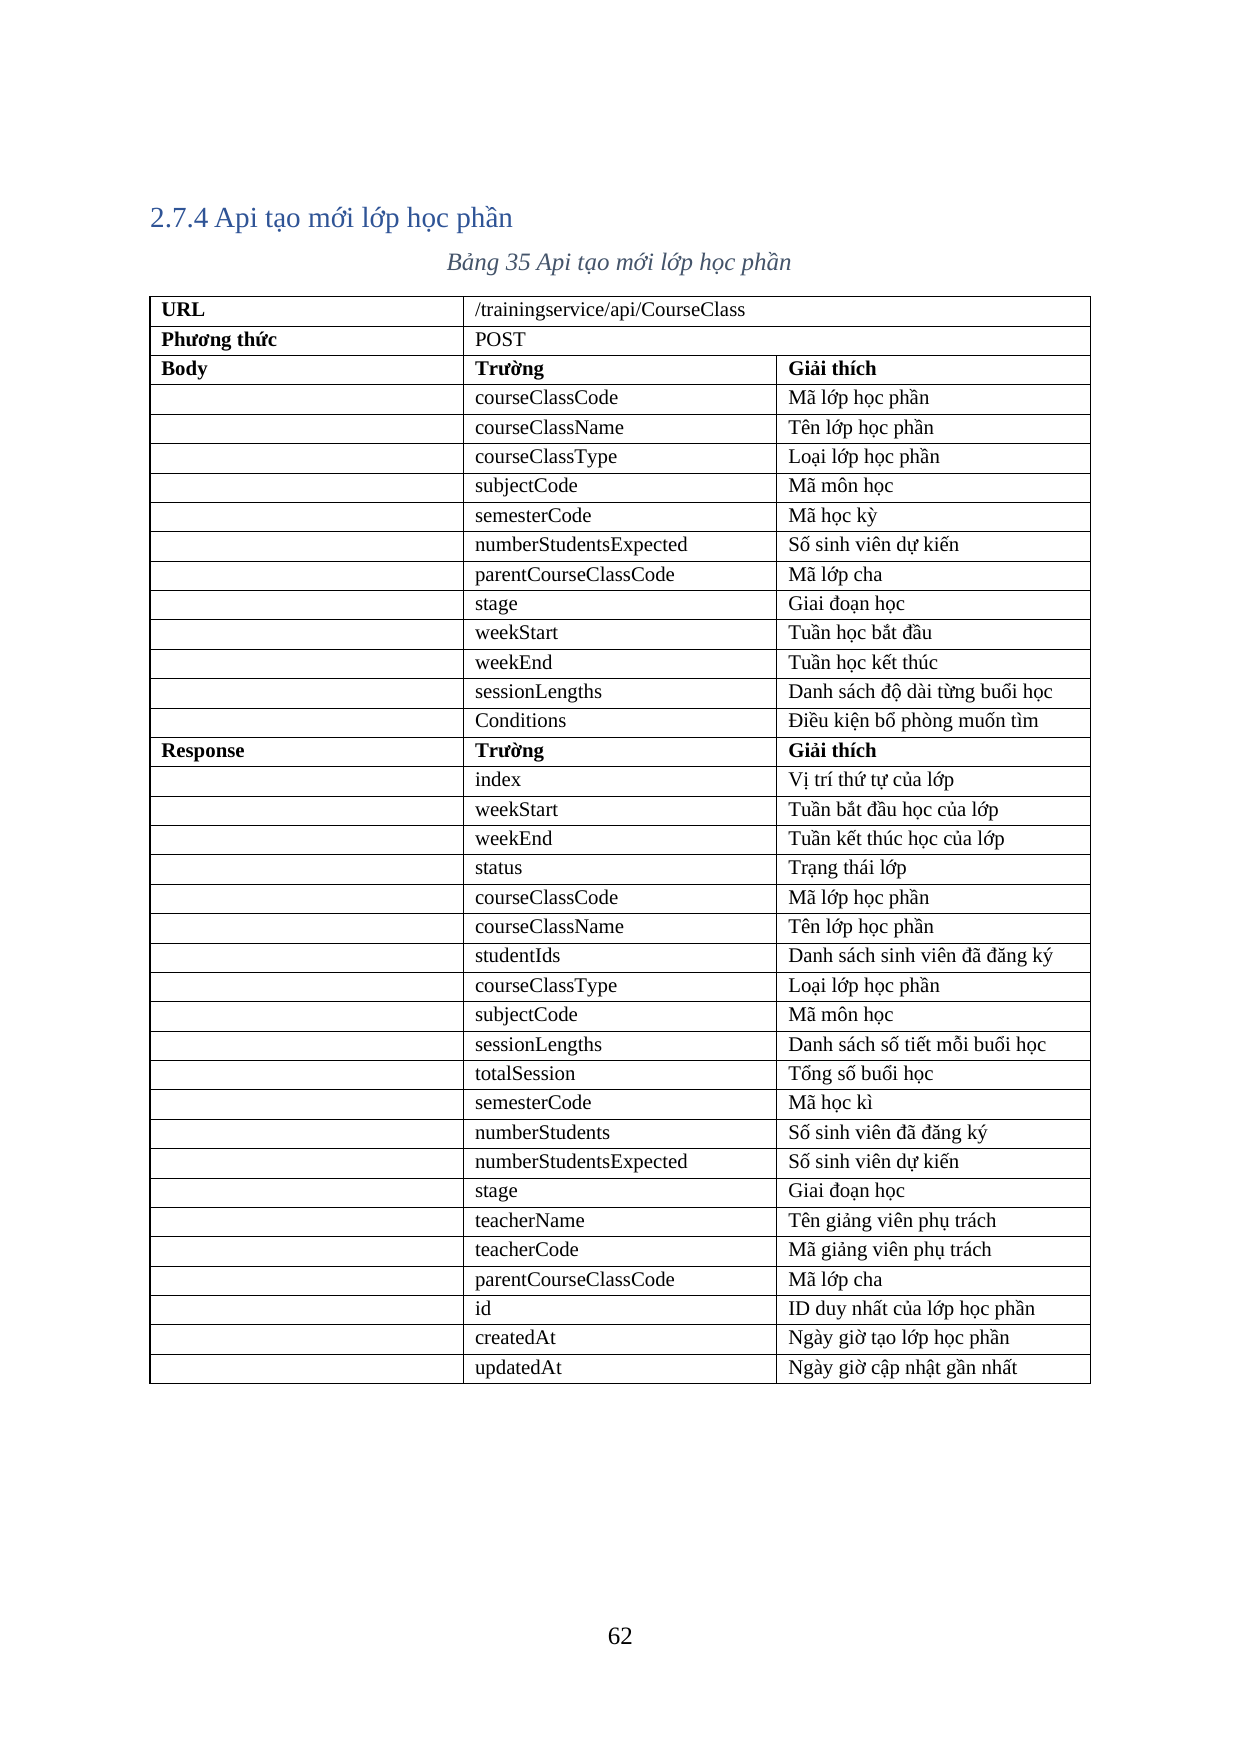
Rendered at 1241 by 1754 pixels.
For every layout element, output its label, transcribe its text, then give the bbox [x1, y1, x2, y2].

table_cell Số sinh viên dự kiến [777, 532, 1090, 561]
table_header URL [151, 297, 463, 326]
table_cell Mã môn học [777, 474, 1090, 502]
table_cell Loại lớp học phần [777, 973, 1090, 1001]
table_cell [151, 591, 463, 619]
table_cell [151, 385, 463, 414]
table_cell [151, 797, 463, 825]
table_cell courseClassType [464, 973, 776, 1001]
table_cell Mã lớp cha [777, 1267, 1090, 1295]
table_cell sessionLengths [464, 679, 776, 707]
subtitle 2.7.4 Api tạo mới lớp học phần [150, 200, 1090, 233]
table_cell [151, 1208, 463, 1236]
table_cell Số sinh viên đã đăng ký [777, 1120, 1090, 1148]
table_cell stage [464, 591, 776, 619]
table_cell numberStudents [464, 1120, 776, 1148]
table_cell Trường [464, 738, 776, 766]
table_cell Body [151, 356, 463, 384]
table_cell [151, 474, 463, 502]
table_cell [151, 914, 463, 942]
table_cell [151, 1296, 463, 1324]
table_cell Phương thức [151, 327, 463, 355]
table_cell Vị trí thứ tự của lớp [777, 767, 1090, 796]
table_cell Giai đoạn học [777, 1179, 1090, 1207]
table_cell [151, 973, 463, 1001]
table_cell numberStudentsExpected [464, 532, 776, 561]
table_cell sessionLengths [464, 1032, 776, 1060]
table_cell [151, 679, 463, 707]
table_cell [151, 1149, 463, 1177]
table_cell [151, 1325, 463, 1354]
table_cell Số sinh viên dự kiến [777, 1149, 1090, 1177]
table_cell [151, 855, 463, 884]
table_cell Danh sách sinh viên đã đăng ký [777, 944, 1090, 972]
table_cell teacherName [464, 1208, 776, 1236]
table_cell [151, 1267, 463, 1295]
table_cell Mã giảng viên phụ trách [777, 1237, 1090, 1266]
table_cell [151, 1090, 463, 1119]
table_cell [151, 1120, 463, 1148]
table_cell Trường [464, 356, 776, 384]
text Bảng 35 Api tạo mới lớp học phần [150, 247, 1090, 275]
table_cell updatedAt [464, 1355, 776, 1383]
table_cell [151, 1179, 463, 1207]
table_cell Mã lớp học phần [777, 885, 1090, 913]
table_cell Tên giảng viên phụ trách [777, 1208, 1090, 1236]
table_cell courseClassName [464, 914, 776, 942]
table_cell courseClassCode [464, 385, 776, 414]
table_cell ID duy nhất của lớp học phần [777, 1296, 1090, 1324]
table_cell stage [464, 1179, 776, 1207]
table_cell [151, 709, 463, 737]
table_cell [151, 1355, 463, 1383]
table_cell subjectCode [464, 474, 776, 502]
table_cell weekStart [464, 620, 776, 649]
table_cell Loại lớp học phần [777, 444, 1090, 472]
table_cell Tuần bắt đầu học của lớp [777, 797, 1090, 825]
table_cell status [464, 855, 776, 884]
table_cell [151, 415, 463, 443]
table_cell [151, 532, 463, 561]
table_cell id [464, 1296, 776, 1324]
table_cell Tên lớp học phần [777, 415, 1090, 443]
table_cell [151, 1032, 463, 1060]
table_cell [151, 1237, 463, 1266]
table_cell weekStart [464, 797, 776, 825]
table_cell Conditions [464, 709, 776, 737]
table_cell POST [464, 327, 1090, 355]
table_cell semesterCode [464, 1090, 776, 1119]
table_cell [151, 620, 463, 649]
table_cell courseClassCode [464, 885, 776, 913]
table_cell Response [151, 738, 463, 766]
table_cell Mã lớp học phần [777, 385, 1090, 414]
table_cell parentCourseClassCode [464, 1267, 776, 1295]
table_cell [151, 562, 463, 590]
table_cell Tuần học bắt đầu [777, 620, 1090, 649]
table_cell [151, 1002, 463, 1031]
table_cell Mã môn học [777, 1002, 1090, 1031]
table_header /trainingservice/api/CourseClass [464, 297, 1090, 326]
table_cell Trạng thái lớp [777, 855, 1090, 884]
table_cell createdAt [464, 1325, 776, 1354]
table_cell Tổng số buổi học [777, 1061, 1090, 1089]
table_cell [151, 650, 463, 678]
table_cell studentIds [464, 944, 776, 972]
table_cell Giải thích [777, 738, 1090, 766]
table_cell Ngày giờ cập nhật gần nhất [777, 1355, 1090, 1383]
table_cell [151, 826, 463, 854]
table_cell courseClassName [464, 415, 776, 443]
table_cell [151, 885, 463, 913]
table_cell subjectCode [464, 1002, 776, 1031]
table_cell semesterCode [464, 503, 776, 531]
table_cell Giải thích [777, 356, 1090, 384]
table_cell Mã học kì [777, 1090, 1090, 1119]
table_cell [151, 1061, 463, 1089]
table_cell courseClassType [464, 444, 776, 472]
table_cell Mã học kỳ [777, 503, 1090, 531]
table_cell Tuần kết thúc học của lớp [777, 826, 1090, 854]
table_cell Ngày giờ tạo lớp học phần [777, 1325, 1090, 1354]
table_cell Giai đoạn học [777, 591, 1090, 619]
table_cell totalSession [464, 1061, 776, 1089]
table_cell Mã lớp cha [777, 562, 1090, 590]
table_cell index [464, 767, 776, 796]
table_cell [151, 767, 463, 796]
table_cell Tuần học kết thúc [777, 650, 1090, 678]
table_cell [151, 503, 463, 531]
table_cell Tên lớp học phần [777, 914, 1090, 942]
table_cell [151, 444, 463, 472]
table_cell Điều kiện bổ phòng muốn tìm [777, 709, 1090, 737]
table_cell Danh sách độ dài từng buổi học [777, 679, 1090, 707]
table_cell [151, 944, 463, 972]
table_cell weekEnd [464, 826, 776, 854]
table_cell Danh sách số tiết mỗi buổi học [777, 1032, 1090, 1060]
table_cell numberStudentsExpected [464, 1149, 776, 1177]
table_cell parentCourseClassCode [464, 562, 776, 590]
table_cell teacherCode [464, 1237, 776, 1266]
table_cell weekEnd [464, 650, 776, 678]
